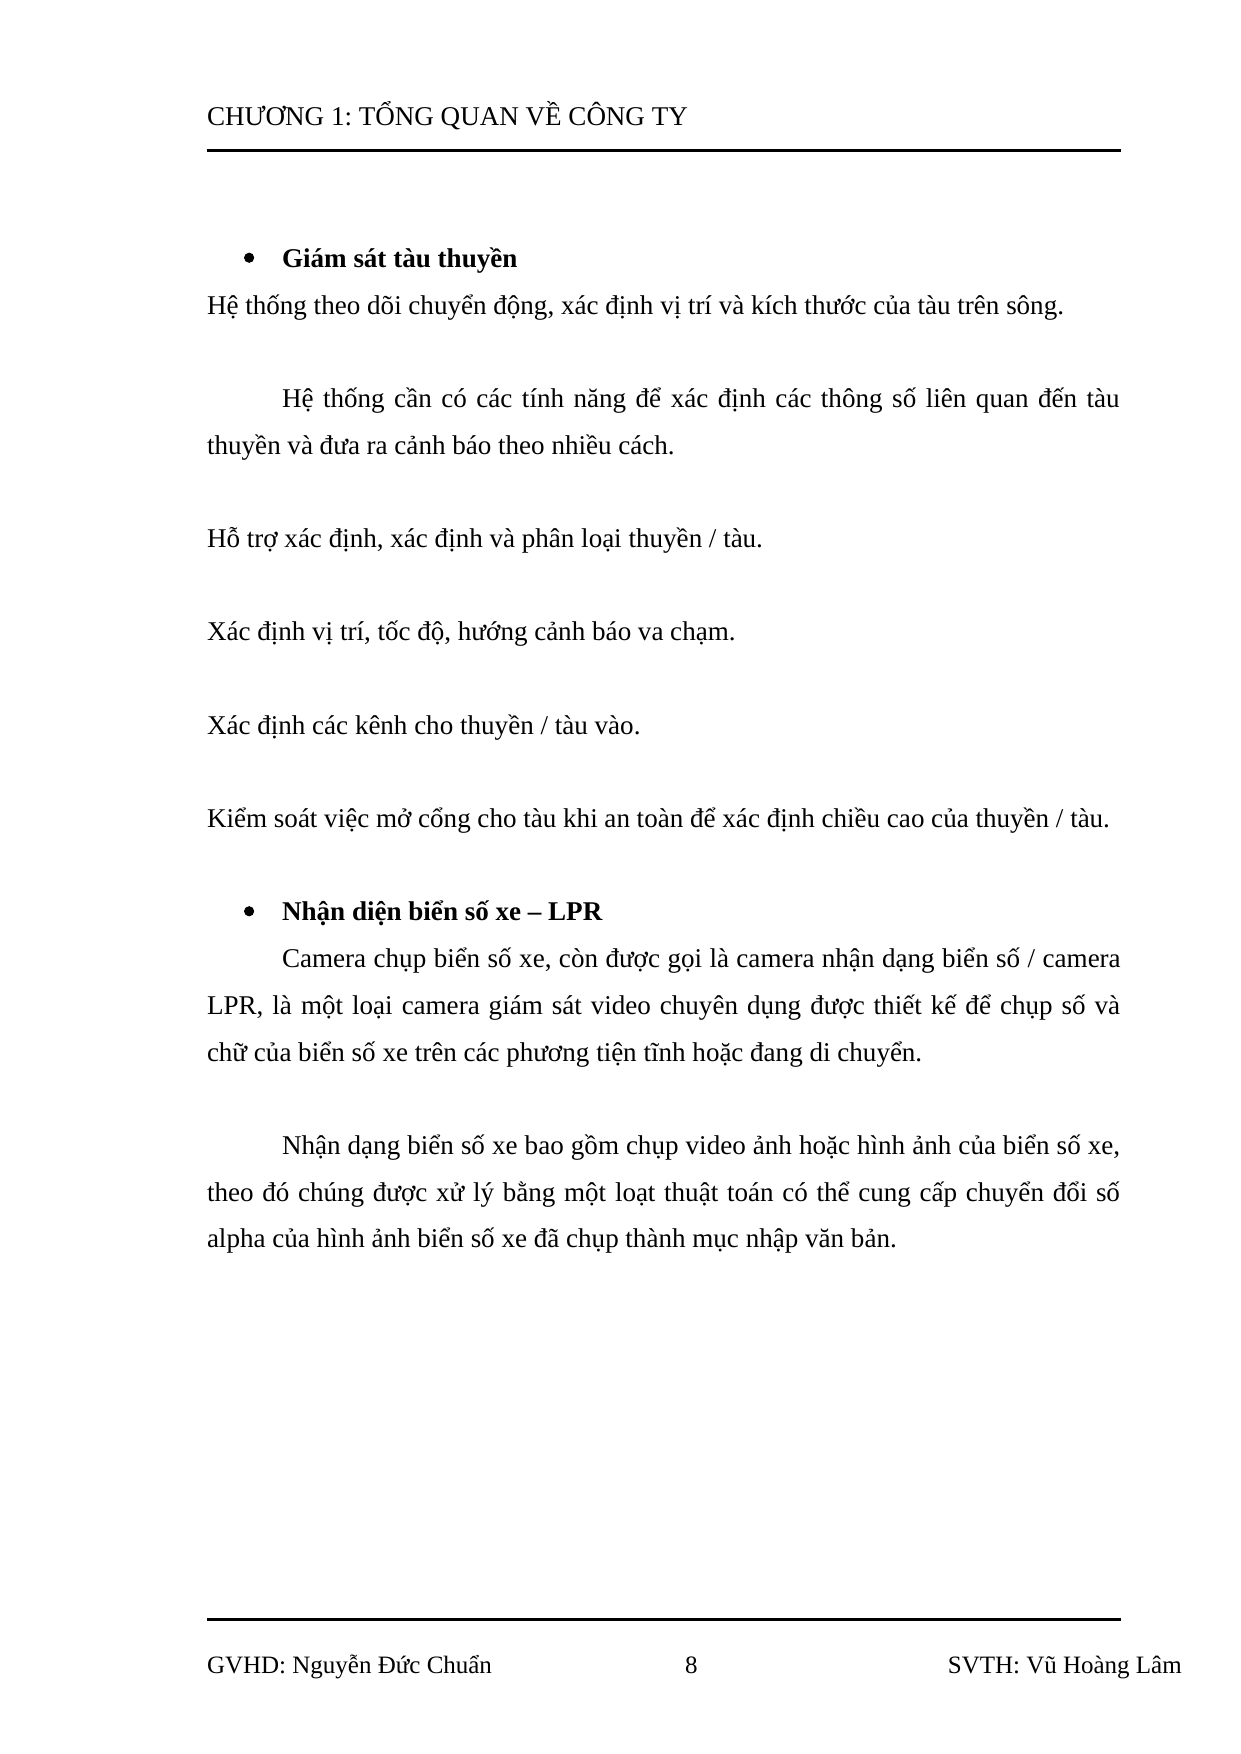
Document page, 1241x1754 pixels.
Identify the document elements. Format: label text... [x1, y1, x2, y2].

text Hỗ trợ xác định, xác định và phân loại thuyền / tàu. [207, 522, 1122, 553]
text Xác định các kênh cho thuyền / tàu vào. [207, 709, 1122, 740]
text Hệ thống theo dõi chuyển động, xác định vị trí và kích thước của tàu trên sông. [207, 289, 1122, 320]
text Xác định vị trí, tốc độ, hướng cảnh báo va chạm. [207, 615, 1122, 647]
list Giám sát tàu thuyền [244, 242, 1122, 273]
list Nhận diện biển số xe – LPR [244, 895, 1122, 927]
text Camera chụp biển số xe, còn được gọi là camera nhận dạng biển số / camera LPR, là một loại camera giám sát video chuyên dụng được thiết kế để chụp số và chữ của biển số xe trên các phương tiện tĩnh hoặc đang di chuyển. [207, 942, 1122, 1067]
text Hệ thống cần có các tính năng để xác định các thông số liên quan đến tàu thuyền và đưa ra cảnh báo theo nhiều cách. [207, 382, 1122, 460]
text Nhận dạng biển số xe bao gồm chụp video ảnh hoặc hình ảnh của biển số xe, theo đó chúng được xử lý bằng một loạt thuật toán có thể cung cấp chuyển đổi số alpha của hình ảnh biển số xe đã chụp thành mục nhập văn bản. [207, 1129, 1122, 1253]
text Kiểm soát việc mở cổng cho tàu khi an toàn để xác định chiều cao của thuyền / tàu. [207, 802, 1122, 833]
